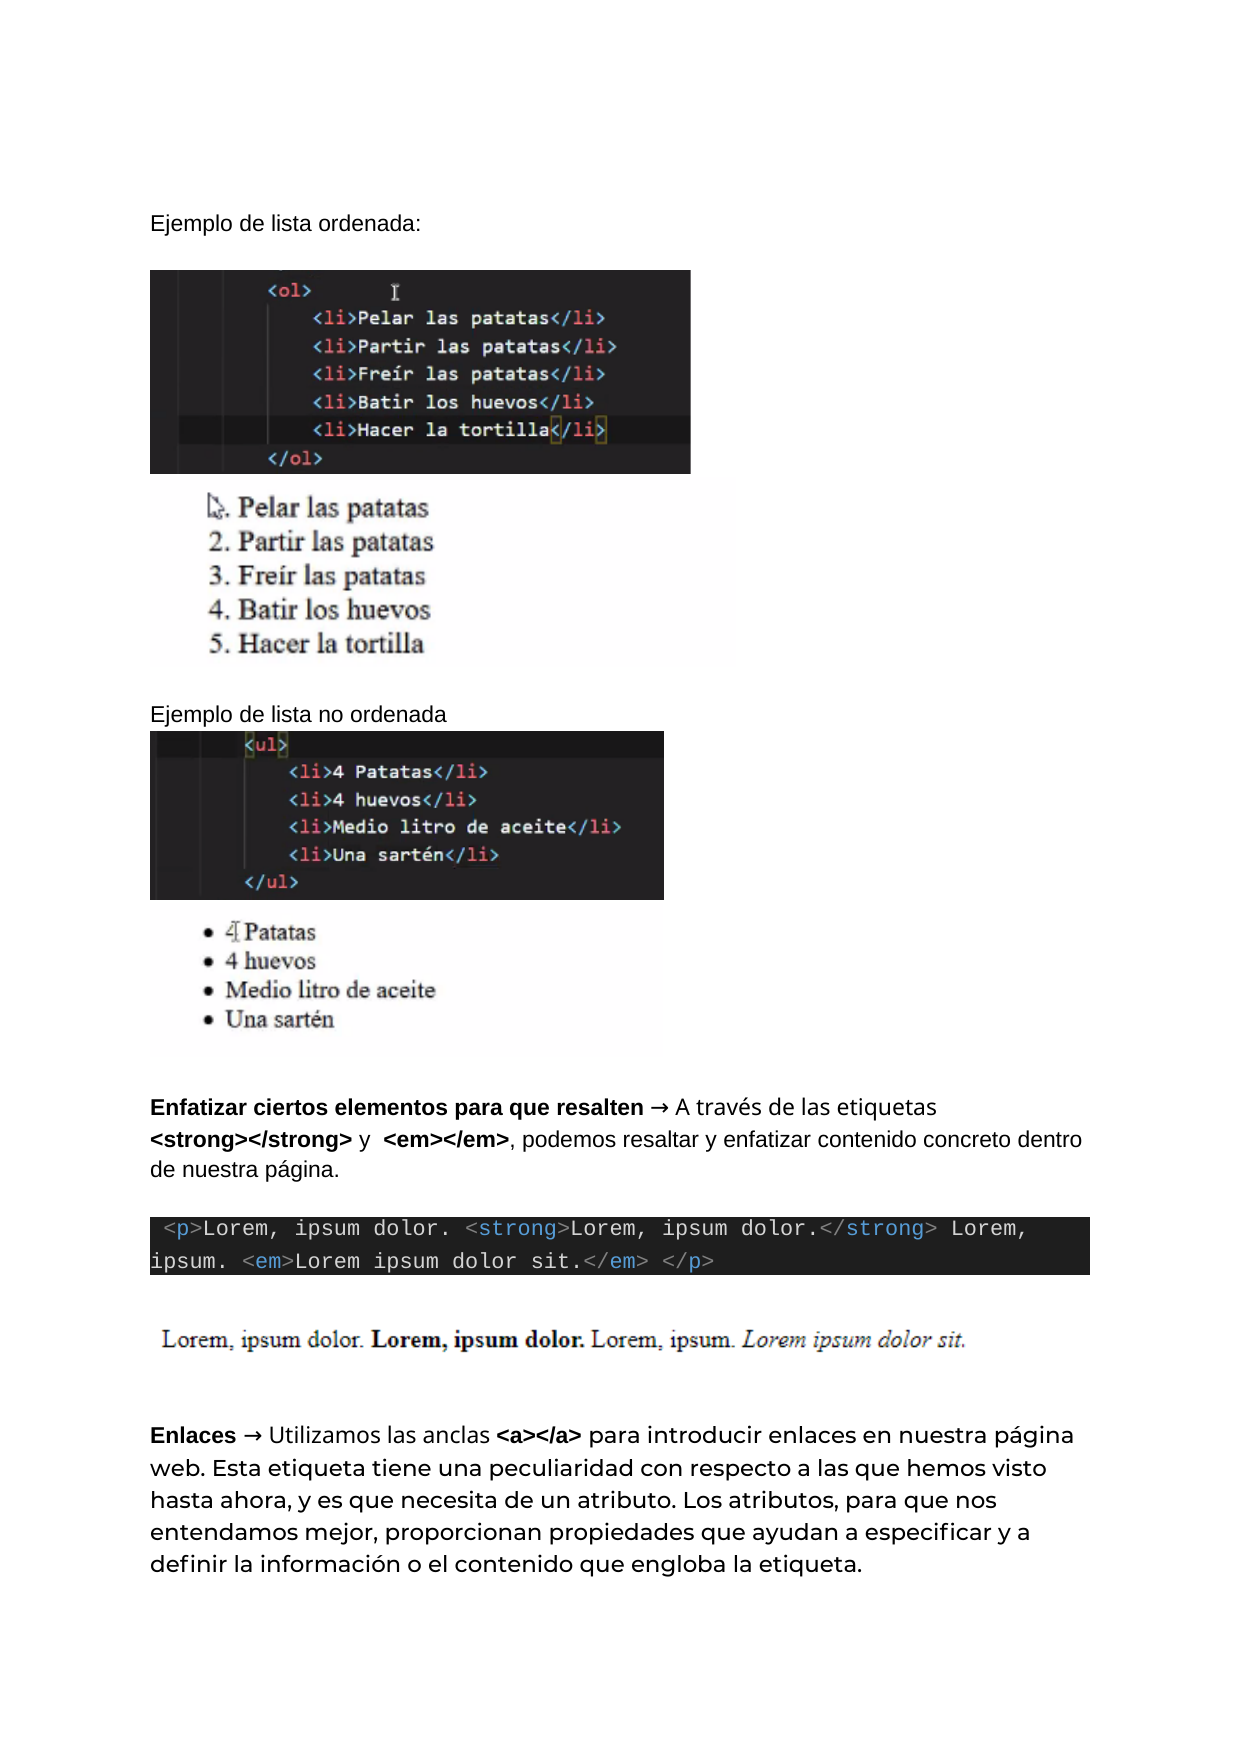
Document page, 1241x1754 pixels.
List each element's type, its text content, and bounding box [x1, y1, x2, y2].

picture [150, 903, 663, 1057]
text Enlaces → Utilizamos las anclas <a></a> para introducir enlaces en nuestra página web. Esta etiqueta tiene una peculiaridad con respecto a las que hemos visto hasta ahora, y es que necesita de un atributo. Los atributos, para que nos entendamos mejor, proporcionan propiedades que ayudan a especificar y a definir la información o el contenido que engloba la etiqueta. [150, 1419, 1090, 1578]
text Ejemplo de lista ordenada: [150, 210, 1090, 237]
picture [150, 270, 691, 474]
picture [150, 731, 664, 900]
text Ejemplo de lista no ordenada [150, 701, 1090, 727]
picture [150, 1313, 1081, 1385]
text Enfatizar ciertos elementos para que resalten → A través de las etiquetas <strong></strong> y <em></em>, podemos resaltar y enfatizar contenido concreto dentro de nuestra página. [150, 1091, 1090, 1183]
picture [150, 477, 736, 667]
text <p>Lorem, ipsum dolor. <strong>Lorem, ipsum dolor.</strong> Lorem, ipsum. <em>Lorem ipsum dolor sit.</em> </p> [150, 1217, 1090, 1275]
